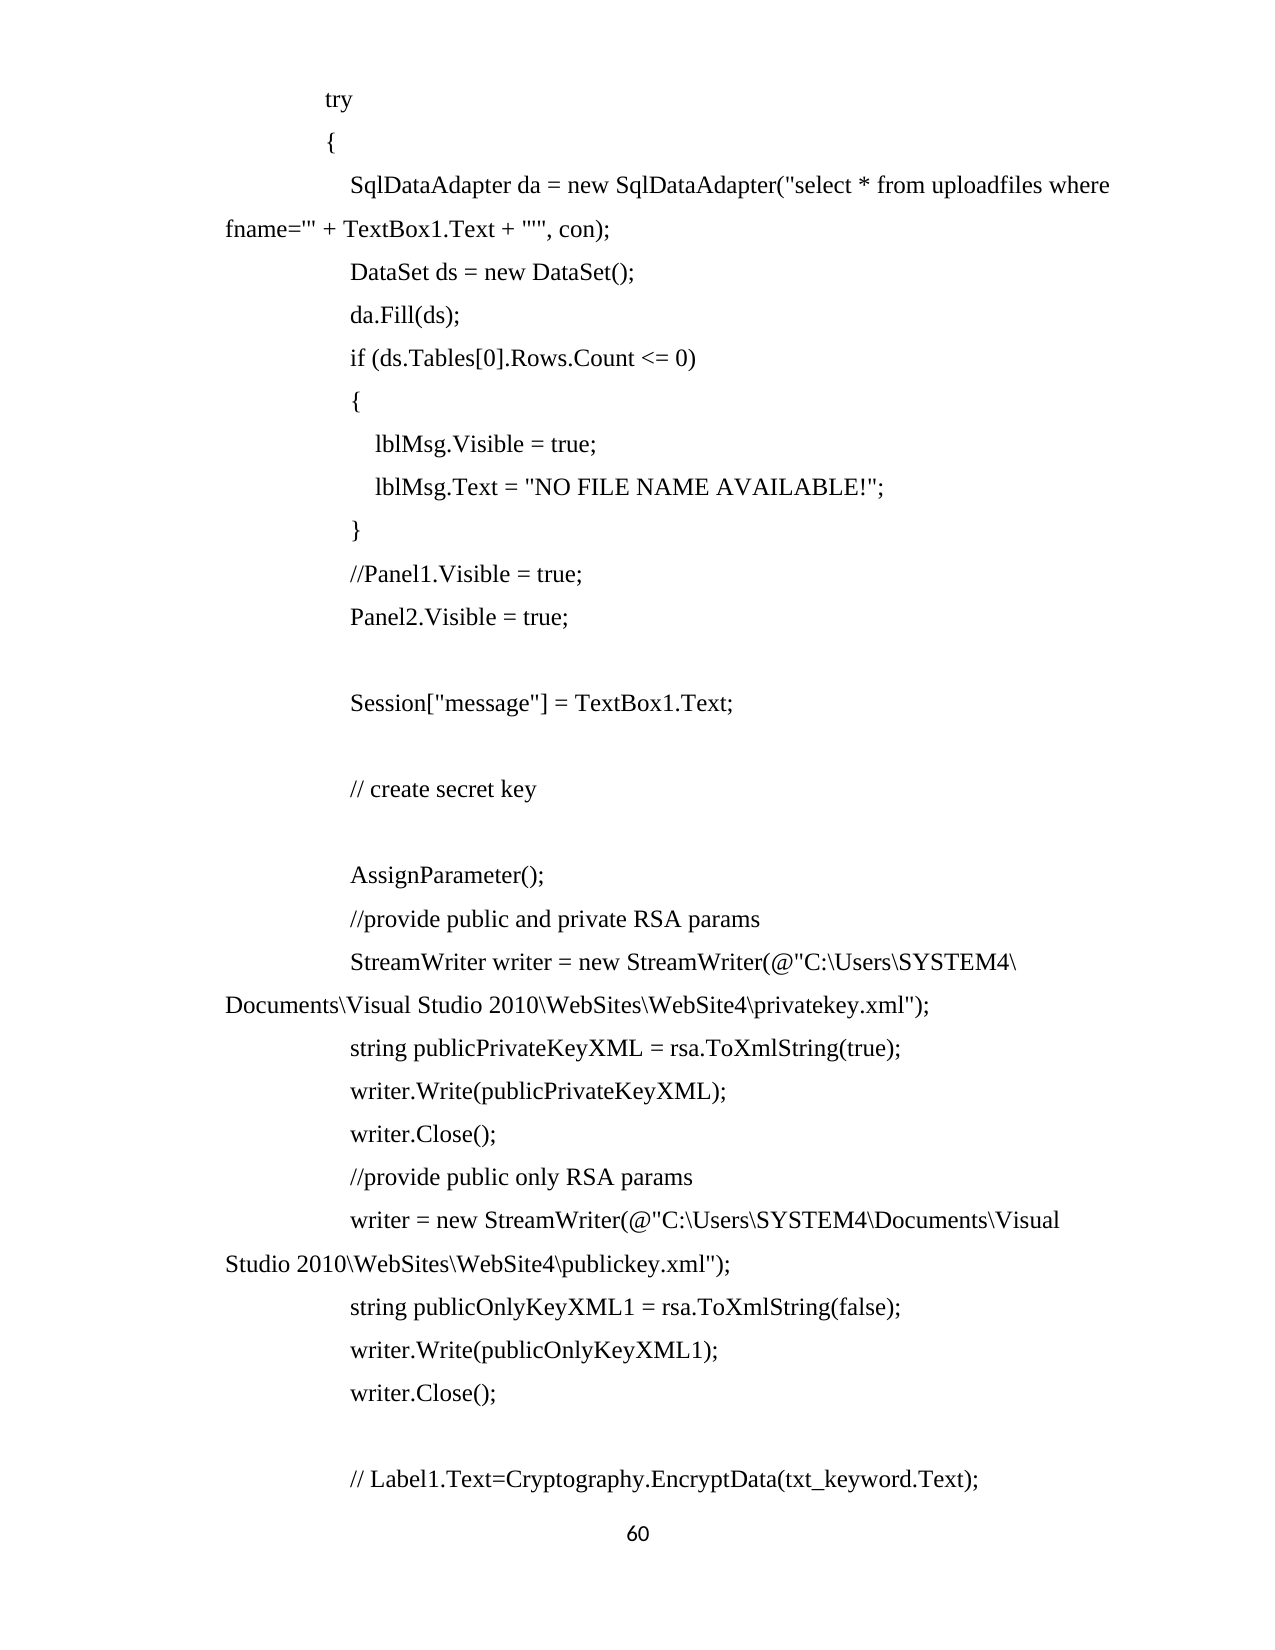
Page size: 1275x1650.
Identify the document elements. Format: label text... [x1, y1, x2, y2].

text Panel2.Visible = true; [225, 602, 1125, 631]
text string publicOnlyKeyXML1 = rsa.ToXmlString(false); [225, 1292, 1125, 1321]
text writer.Close(); [225, 1119, 1125, 1148]
text StreamWriter writer = new StreamWriter(@"C:\Users\SYSTEM4\Documents\Visual Studio 2010\WebSites\WebSite4\privatekey.xml"); [225, 947, 1125, 1019]
text DataSet ds = new DataSet(); [225, 257, 1125, 286]
text // create secret key [225, 774, 1125, 803]
text { [225, 127, 1125, 156]
text Session["message"] = TextBox1.Text; [225, 688, 1125, 717]
text // Label1.Text=Cryptography.EncryptData(txt_keyword.Text); [225, 1464, 1125, 1493]
text { [225, 386, 1125, 415]
text } [225, 516, 1125, 544]
text SqlDataAdapter da = new SqlDataAdapter("select * from uploadfiles where fname='" + TextBox1.Text + "'", con); [225, 171, 1125, 242]
text try [225, 84, 1125, 113]
text //provide public and private RSA params [225, 904, 1125, 932]
text da.Fill(ds); [225, 300, 1125, 329]
text AssignParameter(); [225, 861, 1125, 889]
text lblMsg.Visible = true; [225, 429, 1125, 458]
text writer = new StreamWriter(@"C:\Users\SYSTEM4\Documents\Visual Studio 2010\WebSites\WebSite4\publickey.xml"); [225, 1206, 1125, 1277]
text //Panel1.Visible = true; [225, 559, 1125, 587]
text if (ds.Tables[0].Rows.Count <= 0) [225, 343, 1125, 372]
text writer.Close(); [225, 1378, 1125, 1407]
text //provide public only RSA params [225, 1162, 1125, 1191]
text writer.Write(publicPrivateKeyXML); [225, 1076, 1125, 1105]
text lblMsg.Text = "NO FILE NAME AVAILABLE!"; [225, 472, 1125, 501]
text writer.Write(publicOnlyKeyXML1); [225, 1335, 1125, 1364]
text string publicPrivateKeyXML = rsa.ToXmlString(true); [225, 1033, 1125, 1062]
